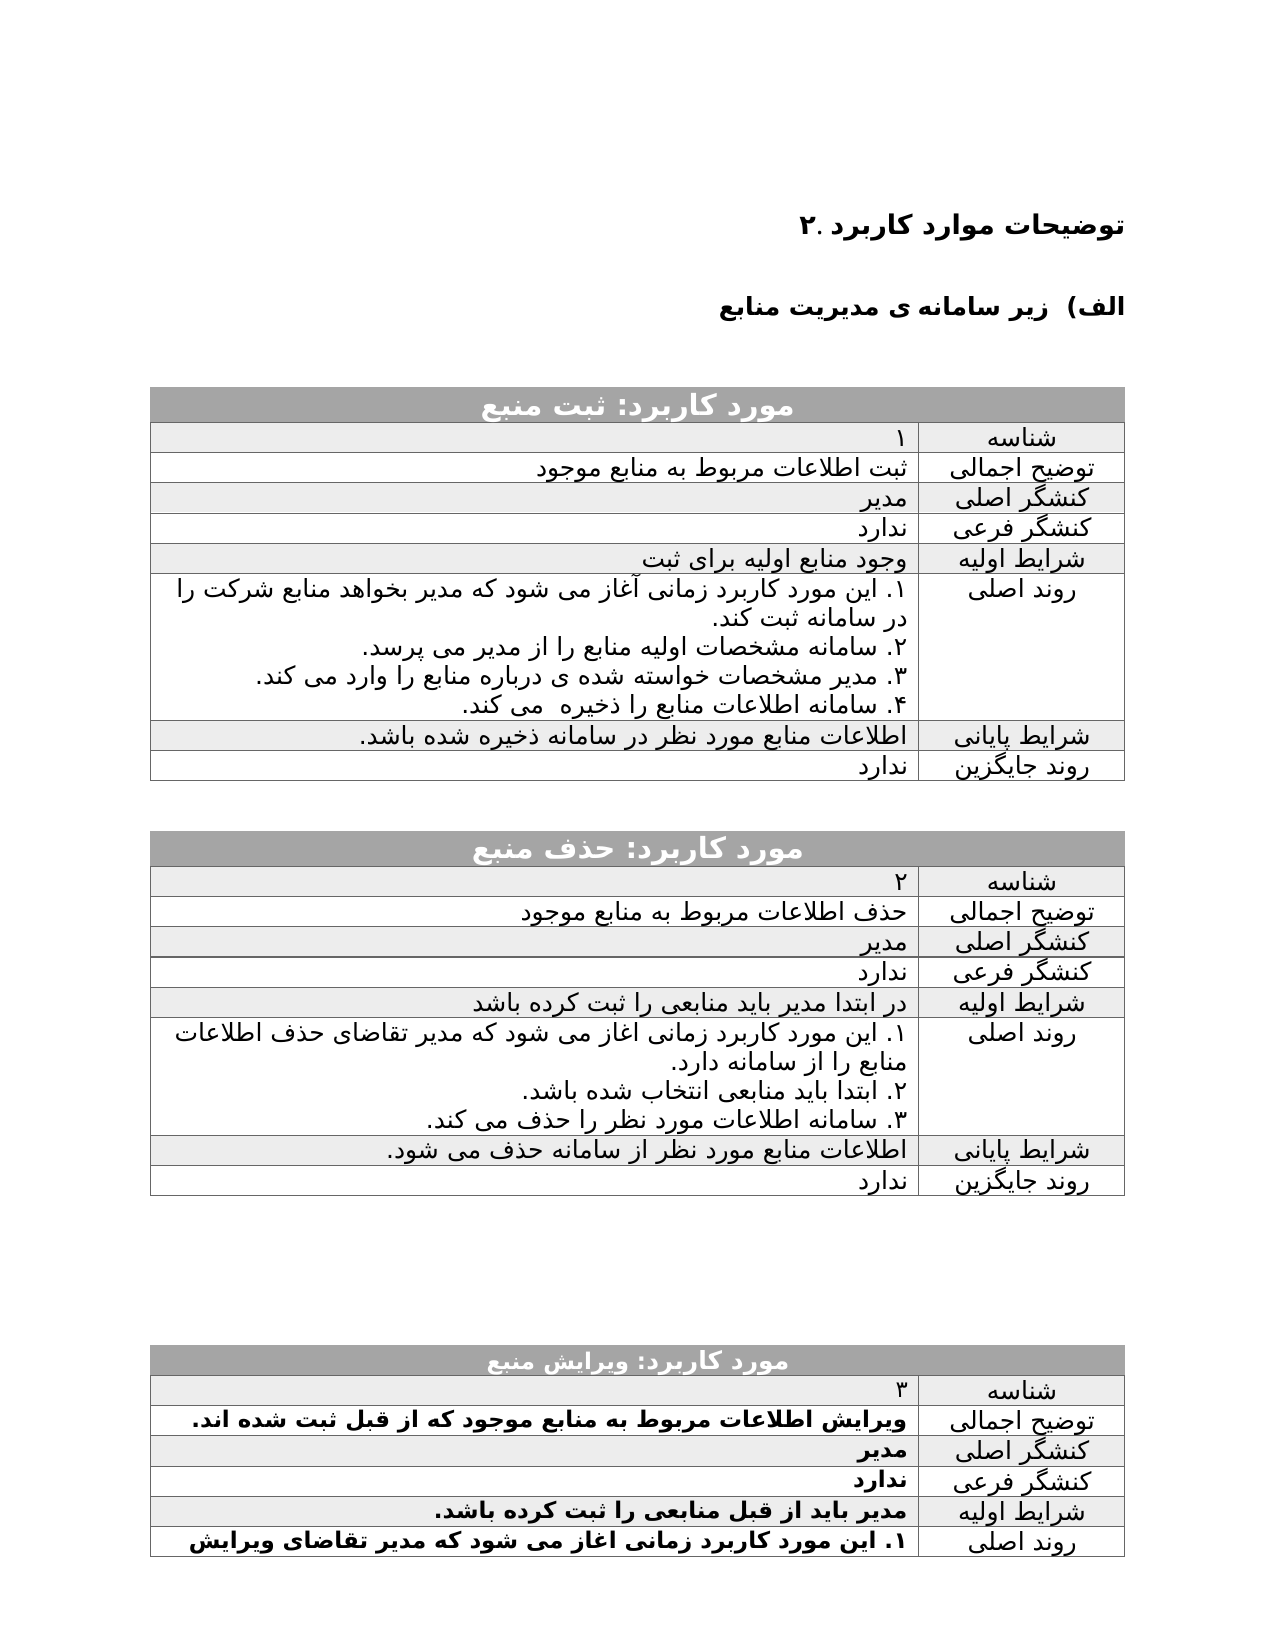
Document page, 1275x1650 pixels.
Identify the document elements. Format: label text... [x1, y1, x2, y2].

table_cell شرایط اولیه [919, 1497, 1124, 1526]
table_header مورد کاربرد: حذف منبع [151, 832, 1124, 866]
table_header مورد کاربرد: ویرایش منبع [151, 1346, 1124, 1375]
table_cell شناسه [919, 423, 1124, 452]
table_cell وجود منابع اولیه برای ثبت [151, 544, 918, 573]
table_cell کنشگر اصلی [919, 927, 1124, 956]
table_cell ۱. این مورد کاربرد زمانی اغاز می شود که مدیر تقاضای حذف اطلاعات منابع را از سامانه دارد. ۲. ابتدا باید منابعی انتخاب شده باشد. ۳. سامانه اطلاعات مورد نظر را حذف می کند. [151, 1018, 918, 1134]
table_header مورد کاربرد: ثبت منبع [151, 388, 1124, 422]
table_cell مدیر باید از قبل منابعی را ثبت کرده باشد. [151, 1497, 918, 1526]
table_cell ۳ [151, 1376, 918, 1405]
table_cell مدیر [151, 927, 918, 956]
table_cell کنشگر اصلی [919, 1436, 1124, 1466]
table_cell کنشگر فرعی [919, 1467, 1124, 1496]
table_cell توضیح اجمالی [919, 453, 1124, 482]
table_cell ندارد [151, 751, 918, 780]
table_cell کنشگر فرعی [919, 514, 1124, 543]
table_cell مدیر [151, 1436, 918, 1466]
subtitle ۲. توضیحات موارد کاربرد [150, 205, 1125, 242]
table_cell ندارد [151, 514, 918, 543]
table_cell ۱. این مورد کاربرد زمانی آغاز می شود که مدیر بخواهد منابع شرکت را در سامانه ثبت کند. ۲. سامانه مشخصات اولیه منابع را از مدیر می پرسد. ۳. مدیر مشخصات خواسته شده ی درباره منابع را وارد می کند. ۴. سامانه اطلاعات منابع را ذخیره می کند. [151, 574, 918, 720]
table_cell ثبت اطلاعات مربوط به منابع موجود [151, 453, 918, 482]
table_cell ویرایش اطلاعات مربوط به منابع موجود که از قبل ثبت شده اند. [151, 1406, 918, 1435]
table_cell شرایط اولیه [919, 988, 1124, 1017]
table_cell اطلاعات منابع مورد نظر در سامانه ذخیره شده باشد. [151, 721, 918, 750]
table_cell ۱ [151, 423, 918, 452]
table_cell ۲ [151, 867, 918, 896]
table_cell روند اصلی [919, 1018, 1124, 1134]
table_cell شناسه [919, 1376, 1124, 1405]
table_cell حذف اطلاعات مربوط به منابع موجود [151, 897, 918, 926]
table_cell در ابتدا مدیر باید منابعی را ثبت کرده باشد [151, 988, 918, 1017]
table_cell شرایط اولیه [919, 544, 1124, 573]
table_cell روند اصلی [919, 1527, 1124, 1556]
table_cell ندارد [151, 958, 918, 987]
table_cell کنشگر اصلی [919, 483, 1124, 512]
table_cell روند جایگزین [919, 751, 1124, 780]
table_cell توضیح اجمالی [919, 897, 1124, 926]
table_cell کنشگر فرعی [919, 958, 1124, 987]
table_cell مدیر [151, 483, 918, 512]
text الف) زیر سامانه ی مدیریت منابع [150, 292, 1125, 321]
table_cell روند اصلی [919, 574, 1124, 720]
table_cell توضیح اجمالی [919, 1406, 1124, 1435]
table_cell روند جایگزین [919, 1166, 1124, 1195]
table_cell شناسه [919, 867, 1124, 896]
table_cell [151, 1527, 918, 1556]
table_cell شرایط پایانی [919, 721, 1124, 750]
table_cell اطلاعات منابع مورد نظر از سامانه حذف می شود. [151, 1136, 918, 1165]
table_cell ندارد [151, 1166, 918, 1195]
table_cell شرایط پایانی [919, 1136, 1124, 1165]
table_cell ندارد [151, 1467, 918, 1496]
